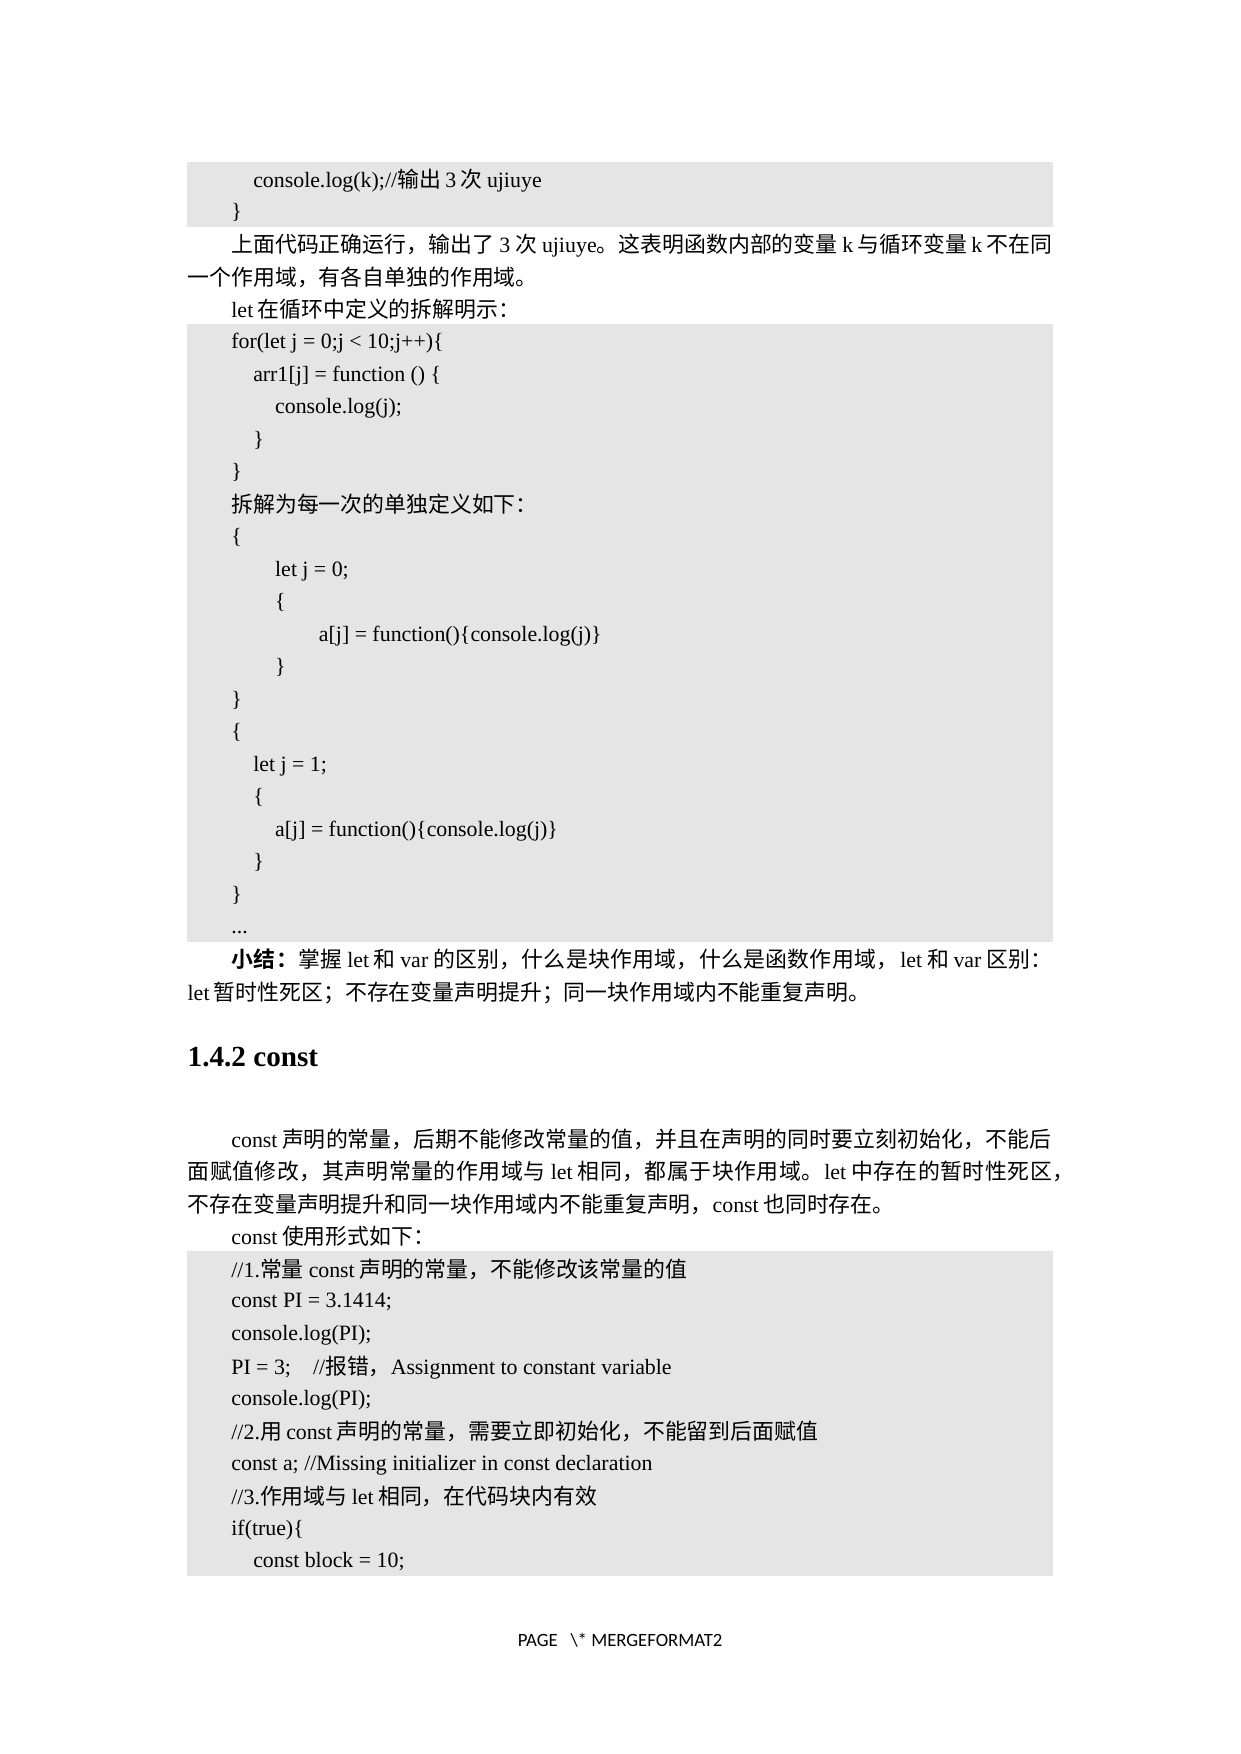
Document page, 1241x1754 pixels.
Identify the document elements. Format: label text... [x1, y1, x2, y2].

text console.log(PI); [187, 1316, 1053, 1349]
text 小结：掌握let和var的区别，什么是块作用域，什么是函数作用域，let和var区别：let暂时性死区；不存在变量声明提升；同一块作用域内不能重复声明。 [187, 942, 1053, 1007]
text let j = 0; [187, 552, 1053, 584]
text //3.作用域与let相同，在代码块内有效 [187, 1479, 1053, 1511]
text a[j] = function(){console.log(j)} [187, 812, 1053, 844]
text ... [187, 909, 1053, 942]
text const声明的常量，后期不能修改常量的值，并且在声明的同时要立刻初始化，不能后面赋值修改，其声明常量的作用域与let相同，都属于块作用域。let中存在的暂时性死区，不存在变量声明提升和同一块作用域内不能重复声明，const也同时存在。 [187, 1121, 1053, 1219]
text { [187, 779, 1053, 812]
text } [187, 877, 1053, 909]
text //2.用const声明的常量，需要立即初始化，不能留到后面赋值 [187, 1414, 1053, 1446]
text { [187, 519, 1053, 552]
text } [187, 844, 1053, 877]
text console.log(PI); [187, 1381, 1053, 1414]
text let在循环中定义的拆解明示： [187, 292, 1053, 324]
text } [187, 682, 1053, 714]
text const a; //Missing initializer in const declaration [187, 1446, 1053, 1479]
text const使用形式如下： [187, 1219, 1053, 1251]
text } [187, 649, 1053, 682]
text //1.常量 const声明的常量，不能修改该常量的值 [187, 1251, 1053, 1284]
text console.log(k);//输出3次ujiuye [187, 162, 1053, 194]
text a[j] = function(){console.log(j)} [187, 617, 1053, 649]
text const PI = 3.1414; [187, 1284, 1053, 1316]
text 1.4.2 const [187, 1023, 1053, 1088]
text const block = 10; [187, 1544, 1053, 1576]
text for(let j = 0;j < 10;j++){ [187, 324, 1053, 357]
text let j = 1; [187, 747, 1053, 779]
text } [187, 422, 1053, 454]
text { [187, 714, 1053, 747]
text PI = 3; //报错，Assignment to constant variable [187, 1349, 1053, 1381]
text 上面代码正确运行，输出了 3 次ujiuye。这表明函数内部的变量k与循环变量k不在同一个作用域，有各自单独的作用域。 [187, 227, 1053, 292]
text console.log(j); [187, 389, 1053, 422]
text } [187, 194, 1053, 227]
text arr1[j] = function () { [187, 357, 1053, 389]
text } [187, 454, 1053, 487]
text { [187, 584, 1053, 617]
text if(true){ [187, 1511, 1053, 1544]
text 拆解为每一次的单独定义如下： [187, 487, 1053, 519]
